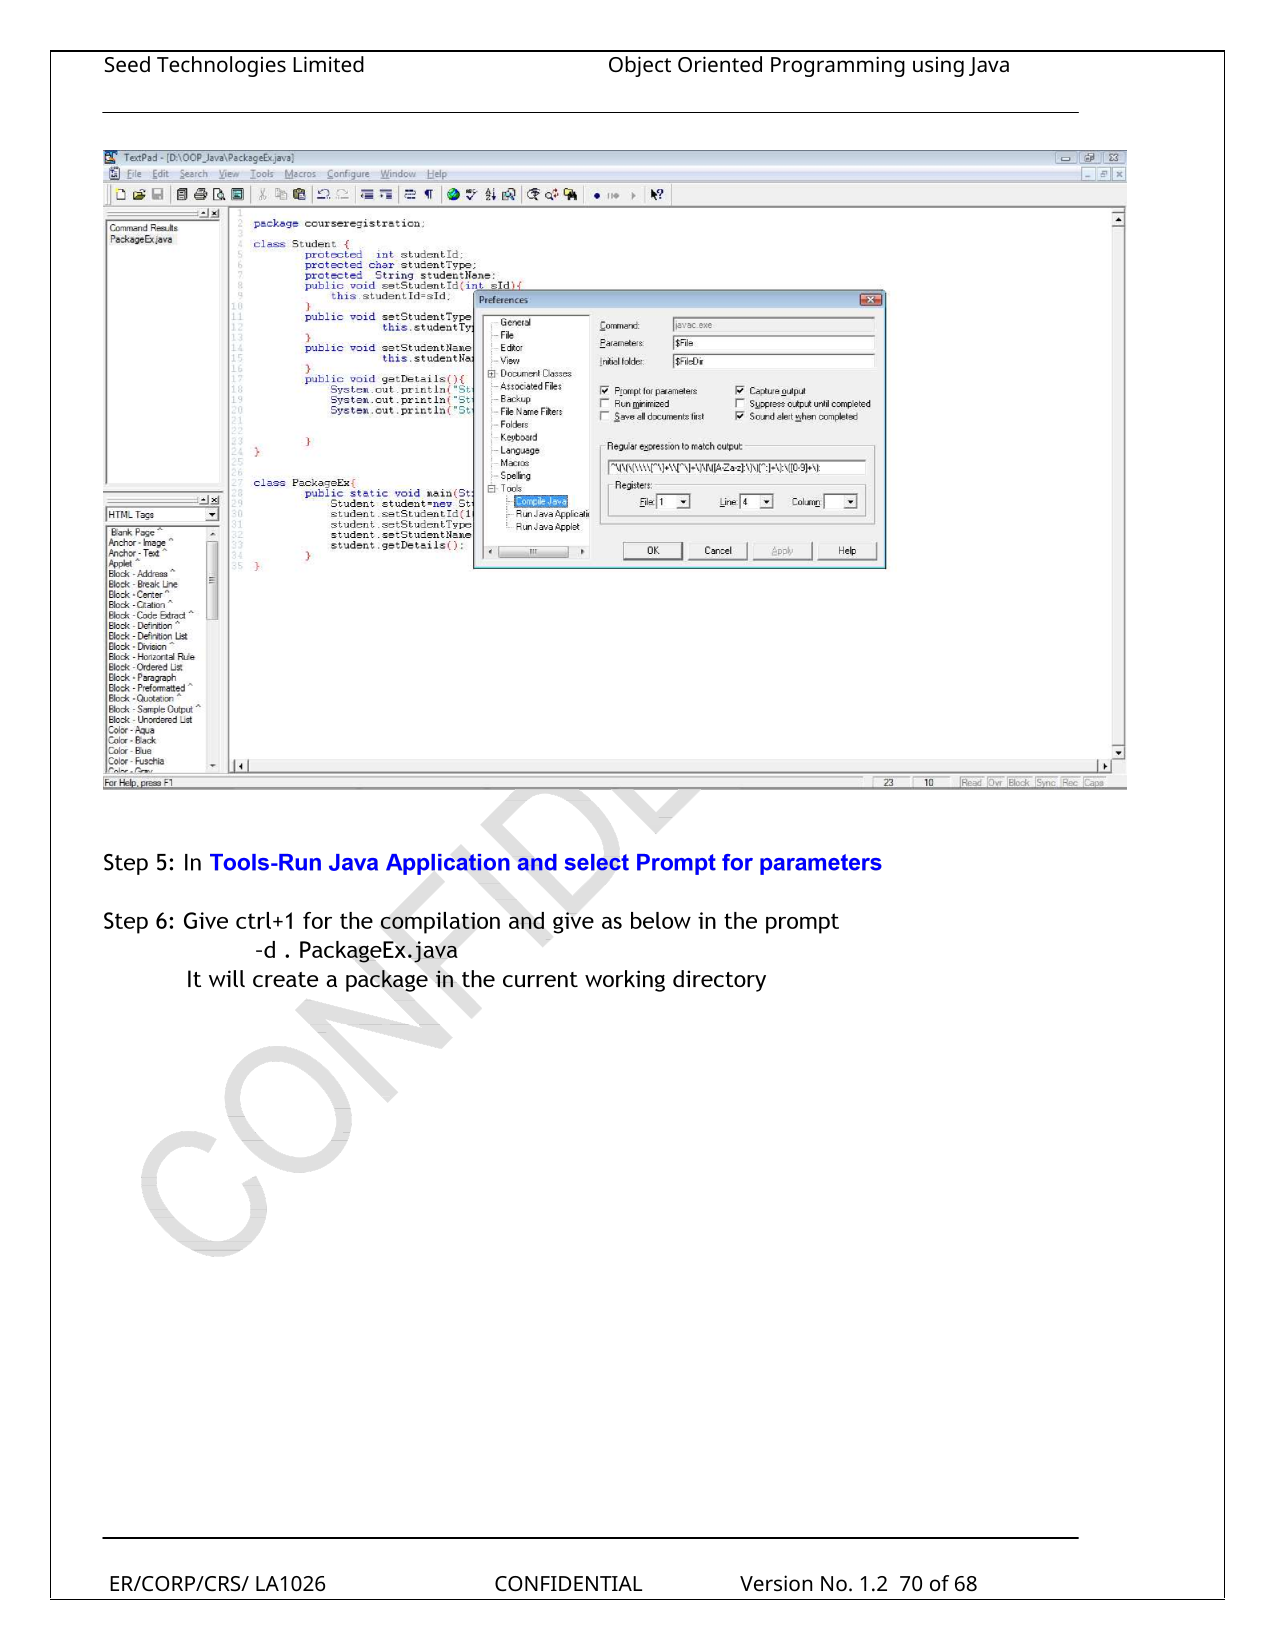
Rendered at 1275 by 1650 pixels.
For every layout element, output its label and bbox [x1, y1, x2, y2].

picture [102, 149, 1127, 1257]
